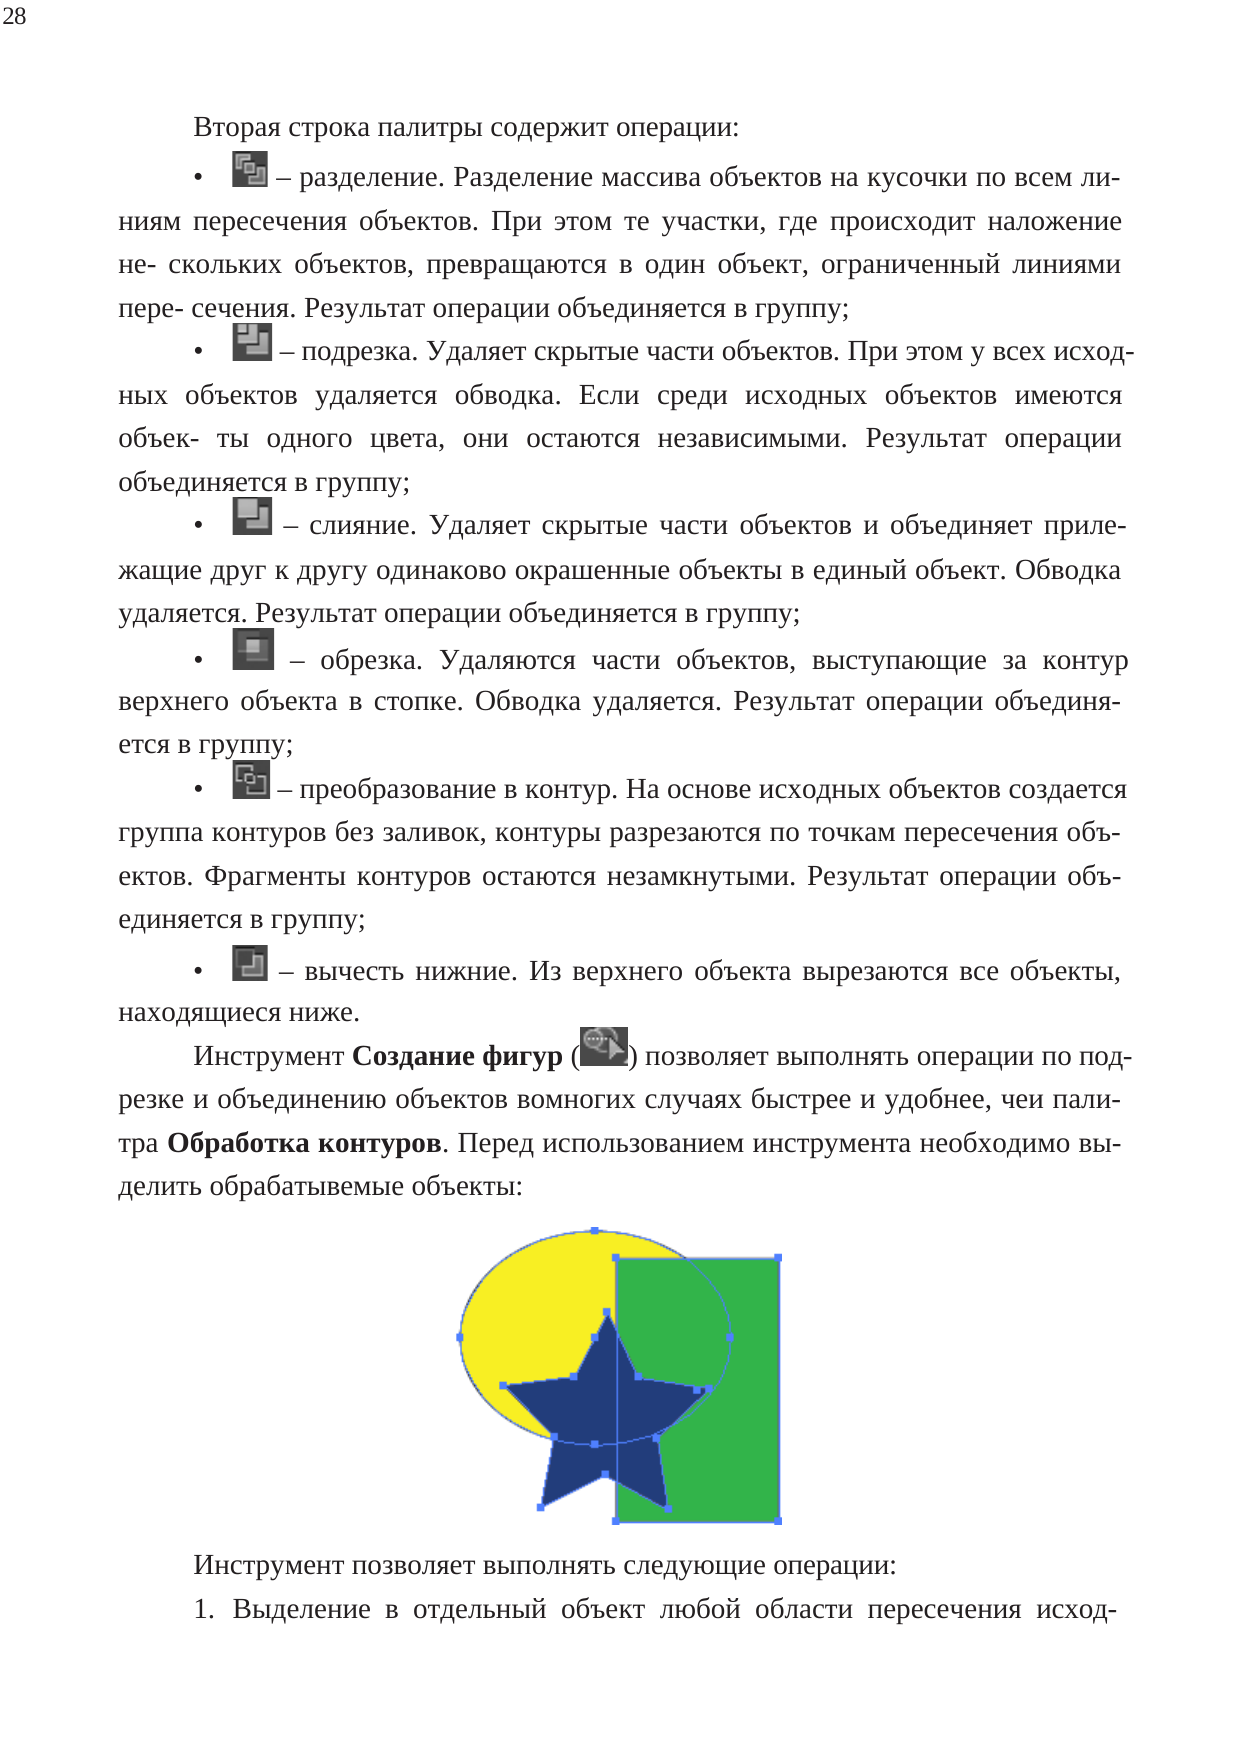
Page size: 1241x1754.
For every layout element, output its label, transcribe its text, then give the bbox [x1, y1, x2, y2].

list – подрезка. Удаляет скрытые части объектов. При этом у всех исход- [193, 333, 1137, 367]
list – преобразование в контур. На основе исходных объектов создается [193, 770, 1137, 806]
picture [232, 760, 270, 799]
text жащие друг к другу одинаково окрашенные объекты в единый объект. Обводка удаляется. Результат операции объединяется в группу; [118, 552, 1122, 629]
picture [232, 628, 275, 670]
list Выделение в отдельный объект любой области пересечения исход- [193, 1591, 1137, 1625]
picture [456, 1227, 782, 1248]
picture [232, 323, 273, 361]
picture [232, 497, 273, 535]
list – разделение. Разделение массива объектов на кусочки по всем ли- ниям пересечения объектов. При этом те участки, где происходит наложение не- скольких объектов, превращаются в один объект, ограниченный линиями пере- сечения. Результат операции объединяется в группу; [118, 151, 1122, 323]
text группа контуров без заливок, контуры разрезаются по точкам пересечения объ- ектов. Фрагменты контуров остаются незамкнутыми. Результат операции объ- единяется в группу; [118, 814, 1122, 935]
picture [232, 151, 268, 187]
text Инструмент Создание фигур () позволяет выполнять операции по под- [193, 1035, 1137, 1073]
text ных объектов удаляется обводка. Если среди исходных объектов имеются объек- ты одного цвета, они остаются независимыми. Результат операции объединяется в группу; [118, 377, 1122, 498]
picture [580, 1027, 628, 1066]
list – обрезка. Удаляются части объектов, выступающие за контур [193, 639, 1137, 677]
list – вычесть нижние. Из верхнего объекта вырезаются все объекты, находящиеся ниже. [118, 945, 1122, 1028]
text верхнего объекта в стопке. Обводка удаляется. Результат операции объединя- ется в группу; [118, 683, 1122, 760]
text Вторая строка палитры содержит операции: [193, 109, 1137, 143]
list – слияние. Удаляет скрытые части объектов и объединяет приле- [193, 508, 1137, 542]
text Инструмент позволяет выполнять следующие операции: [193, 1248, 1137, 1581]
picture [232, 945, 268, 981]
text резке и объединению объектов вомногих случаях быстрее и удобнее, чеи пали- тра Обработка контуров. Перед использованием инструмента необходимо вы- делить обрабатывемые объекты: [118, 1081, 1122, 1202]
